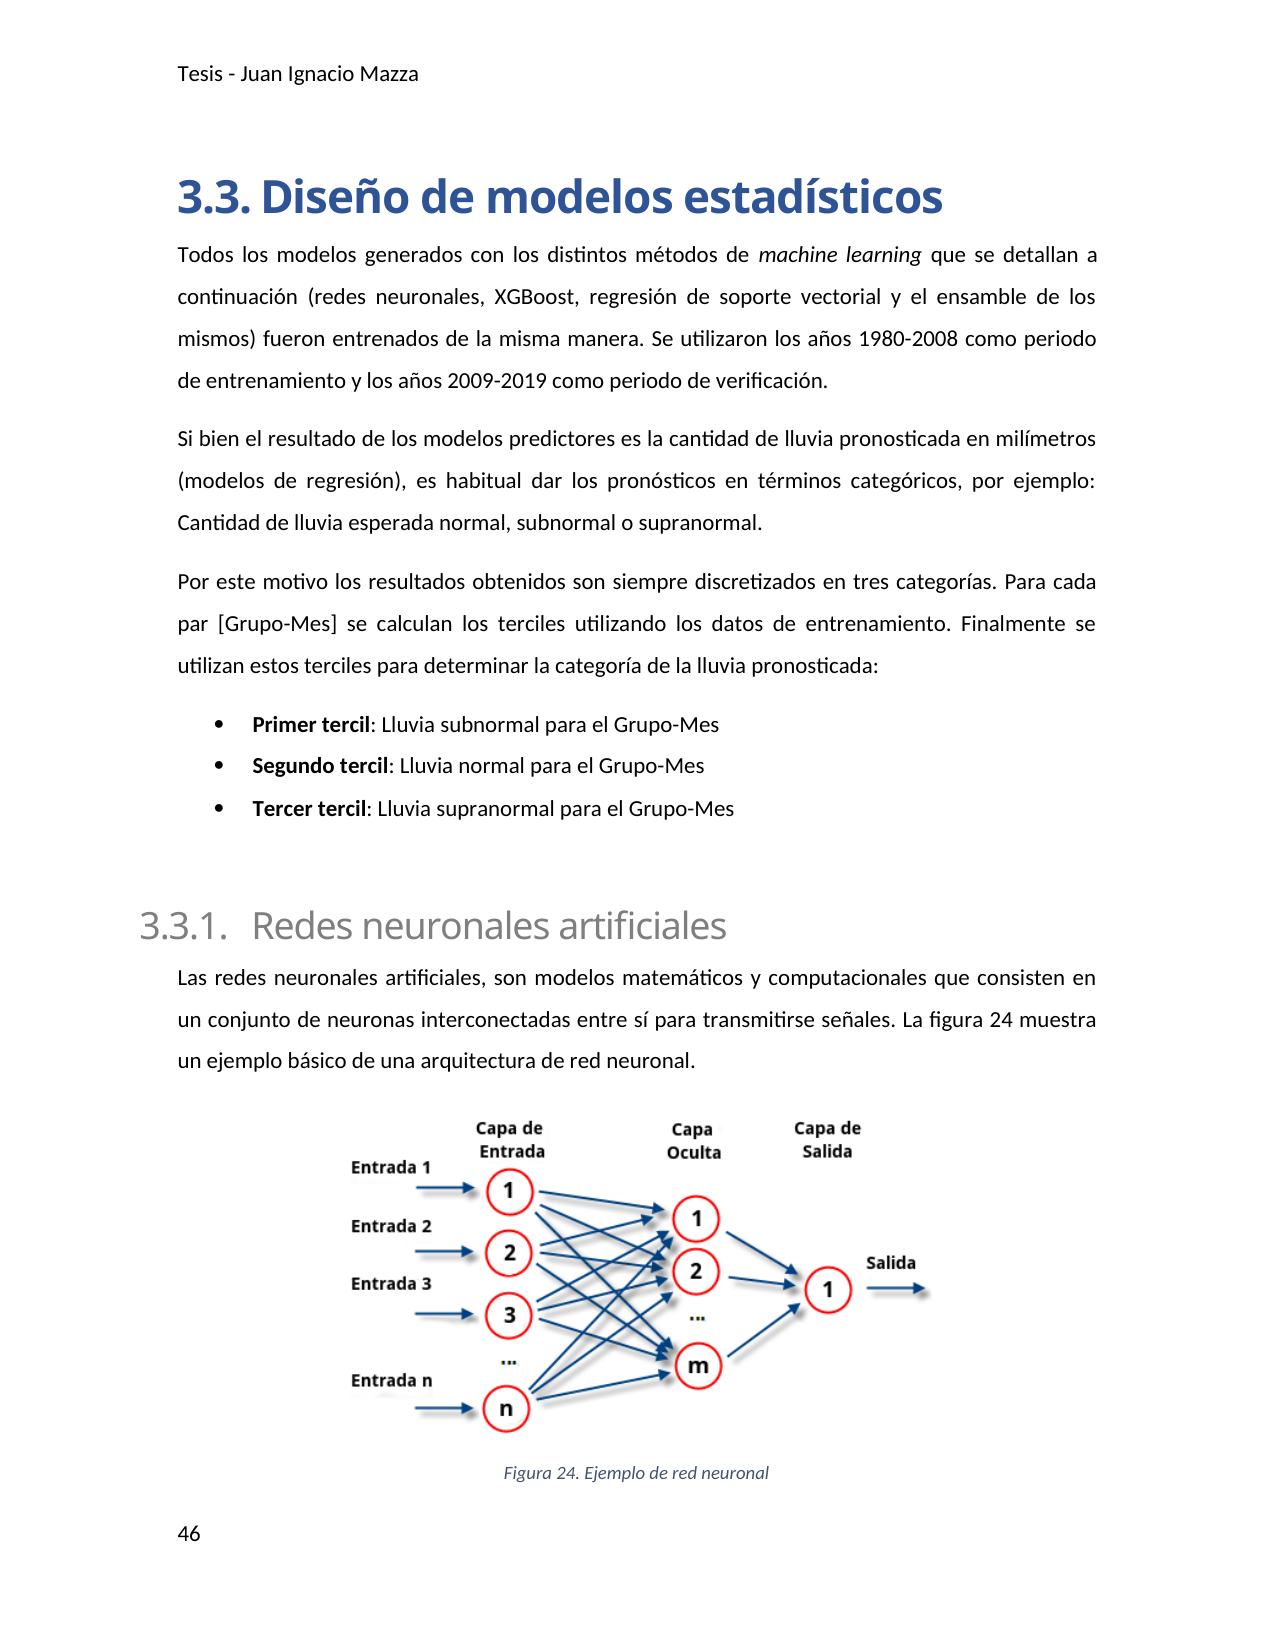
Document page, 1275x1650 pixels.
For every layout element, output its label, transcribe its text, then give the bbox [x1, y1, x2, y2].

text Todos los modelos generados con los distintos métodos de machine learning que se detallan a continuación (redes neuronales, XGBoost, regresión de soporte vectorial y el ensamble de los mismos) fueron entrenados de la misma manera. Se utilizaron los años 1980-2008 como periodo de entrenamiento y los años 2009-2019 como periodo de verificación. [177, 240, 1098, 394]
list Primer tercil: Lluvia subnormal para el Grupo-Mes [215, 710, 1098, 738]
text Las redes neuronales artificiales, son modelos matemáticos y computacionales que consisten en un conjunto de neuronas interconectadas entre sí para transmitirse señales. La figura 24 muestra un ejemplo básico de una arquitectura de red neuronal. [177, 963, 1098, 1075]
list Tercer tercil: Lluvia supranormal para el Grupo-Mes [215, 794, 1098, 822]
list Segundo tercil: Lluvia normal para el Grupo-Mes [215, 752, 1098, 780]
picture [335, 1105, 940, 1443]
subtitle Redes neuronales artificiales [139, 899, 1098, 950]
text Por este motivo los resultados obtenidos son siempre discretizados en tres categorías. Para cada par [Grupo-Mes] se calculan los terciles utilizando los datos de entrenamiento. Finalmente se utilizan estos terciles para determinar la categoría de la lluvia pronosticada: [177, 567, 1098, 679]
text Si bien el resultado de los modelos predictores es la cantidad de lluvia pronosticada en milímetros (modelos de regresión), es habitual dar los pronósticos en términos categóricos, por ejemplo: Cantidad de lluvia esperada normal, subnormal o supranormal. [177, 424, 1098, 536]
subtitle Diseño de modelos estadísticos [177, 165, 1098, 227]
